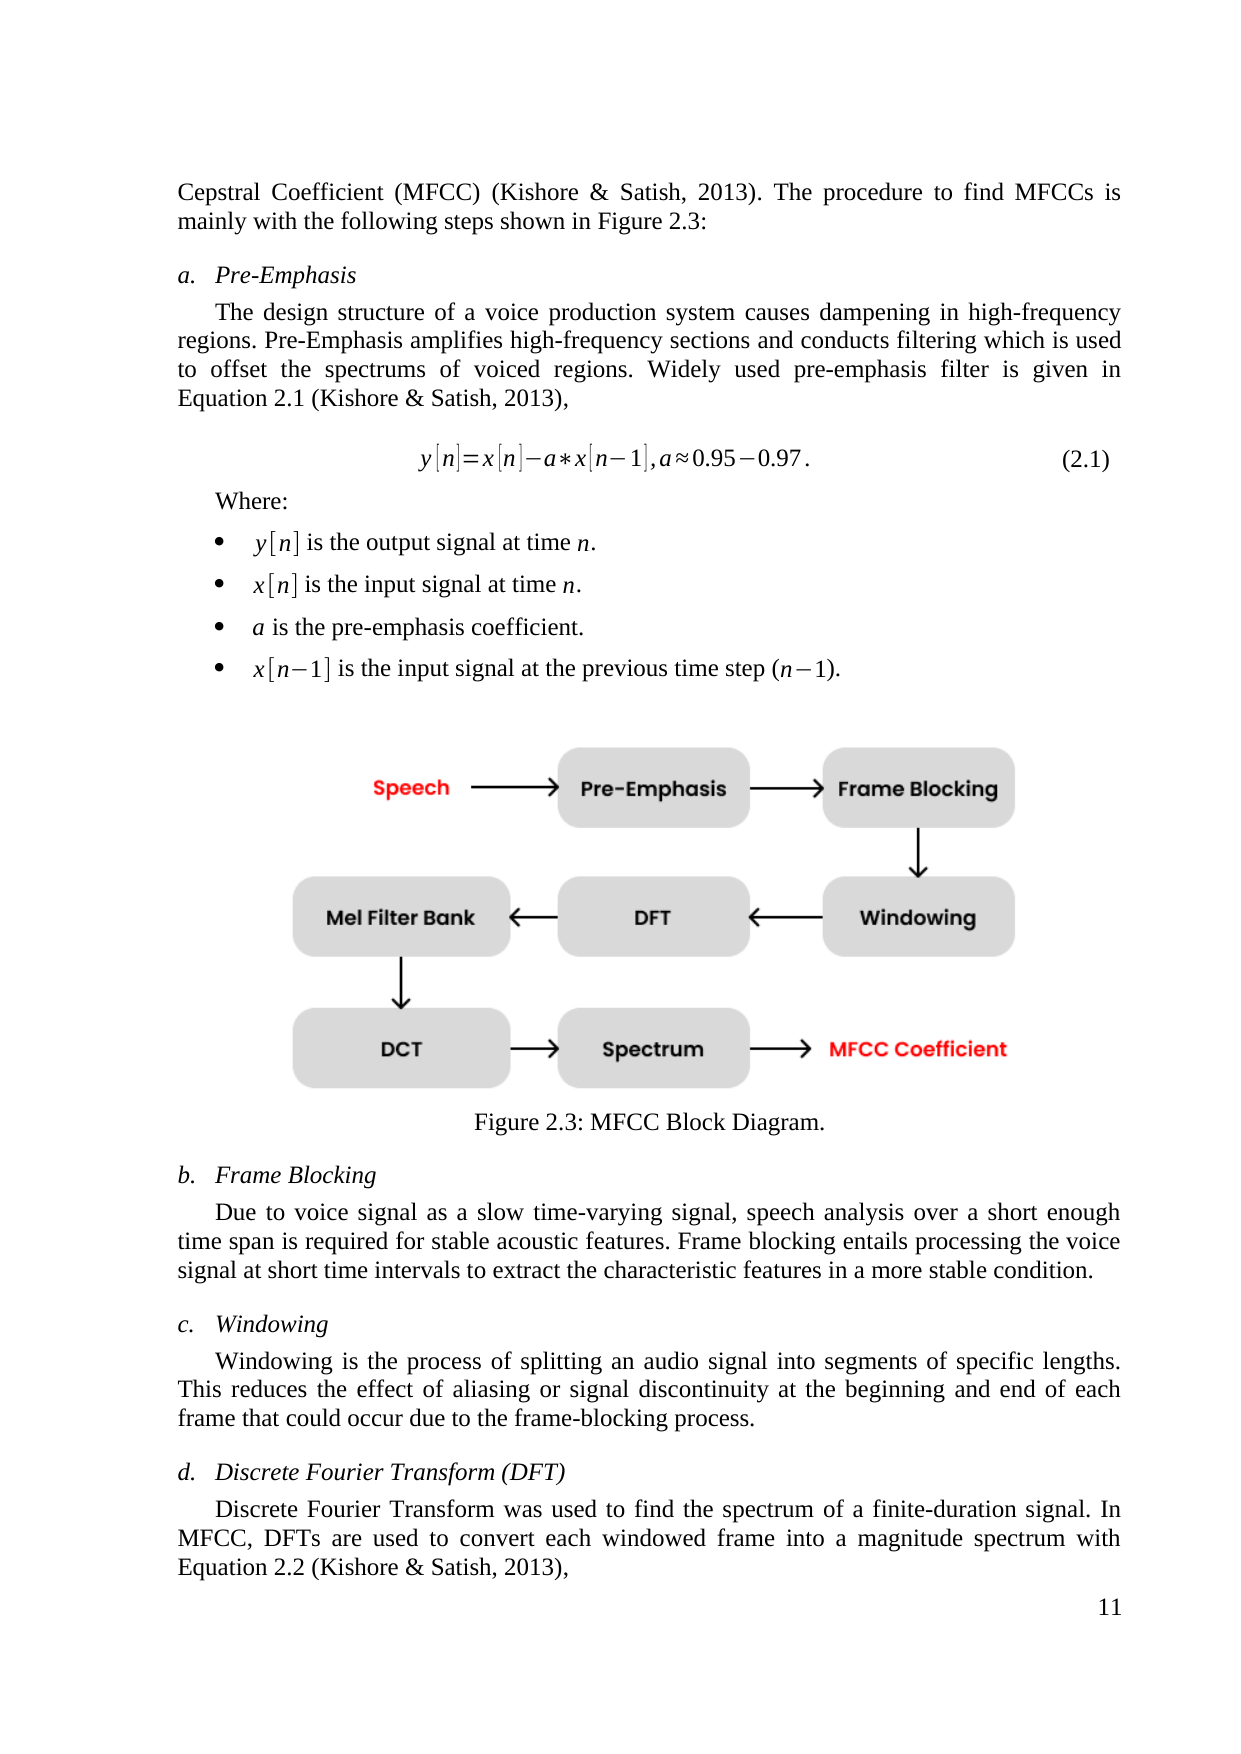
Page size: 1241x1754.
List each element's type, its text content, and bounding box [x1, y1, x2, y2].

list Pre-Emphasis [177, 260, 1122, 288]
text The design structure of a voice production system causes dampening in high-frequency regions. Pre-Emphasis amplifies high-frequency sections and conducts filtering which is used to offset the spectrums of voiced regions. Widely used pre-emphasis filter is given in Equation 2.1 , [177, 297, 1122, 412]
text Where: [177, 486, 1122, 515]
list is the input signal at the previous time step (). [215, 653, 1122, 685]
list Discrete Fourier Transform (DFT) [177, 1457, 1122, 1486]
text Windowing is the process of splitting an audio signal into segments of specific lengths. This reduces the effect of aliasing or signal discontinuity at the beginning and end of each frame that could occur due to the frame-blocking process. [177, 1346, 1122, 1432]
list is the input signal at time . [215, 569, 1122, 601]
table_header (2.1) [1051, 437, 1121, 480]
list Frame Blocking [177, 1160, 1122, 1189]
list Windowing [177, 1309, 1122, 1337]
text Due to voice signal as a slow time-varying signal, speech analysis over a short enough time span is required for stable acoustic features. Frame blocking entails processing the voice signal at short time intervals to extract the characteristic features in a more stable condition. [177, 1197, 1122, 1284]
table_header [177, 437, 1051, 480]
text Figure 2.3: MFCC Block Diagram. [177, 1107, 1122, 1135]
text Discrete Fourier Transform was used to find the spectrum of a finite-duration signal. In MFCC, DFTs are used to convert each windowed frame into a magnitude spectrum with Equation 2.2 , [177, 1494, 1122, 1580]
picture [265, 735, 1034, 1107]
list is the output signal at time . [215, 527, 1122, 559]
list is the pre-emphasis coefficient. [215, 612, 1122, 643]
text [177, 177, 1122, 235]
